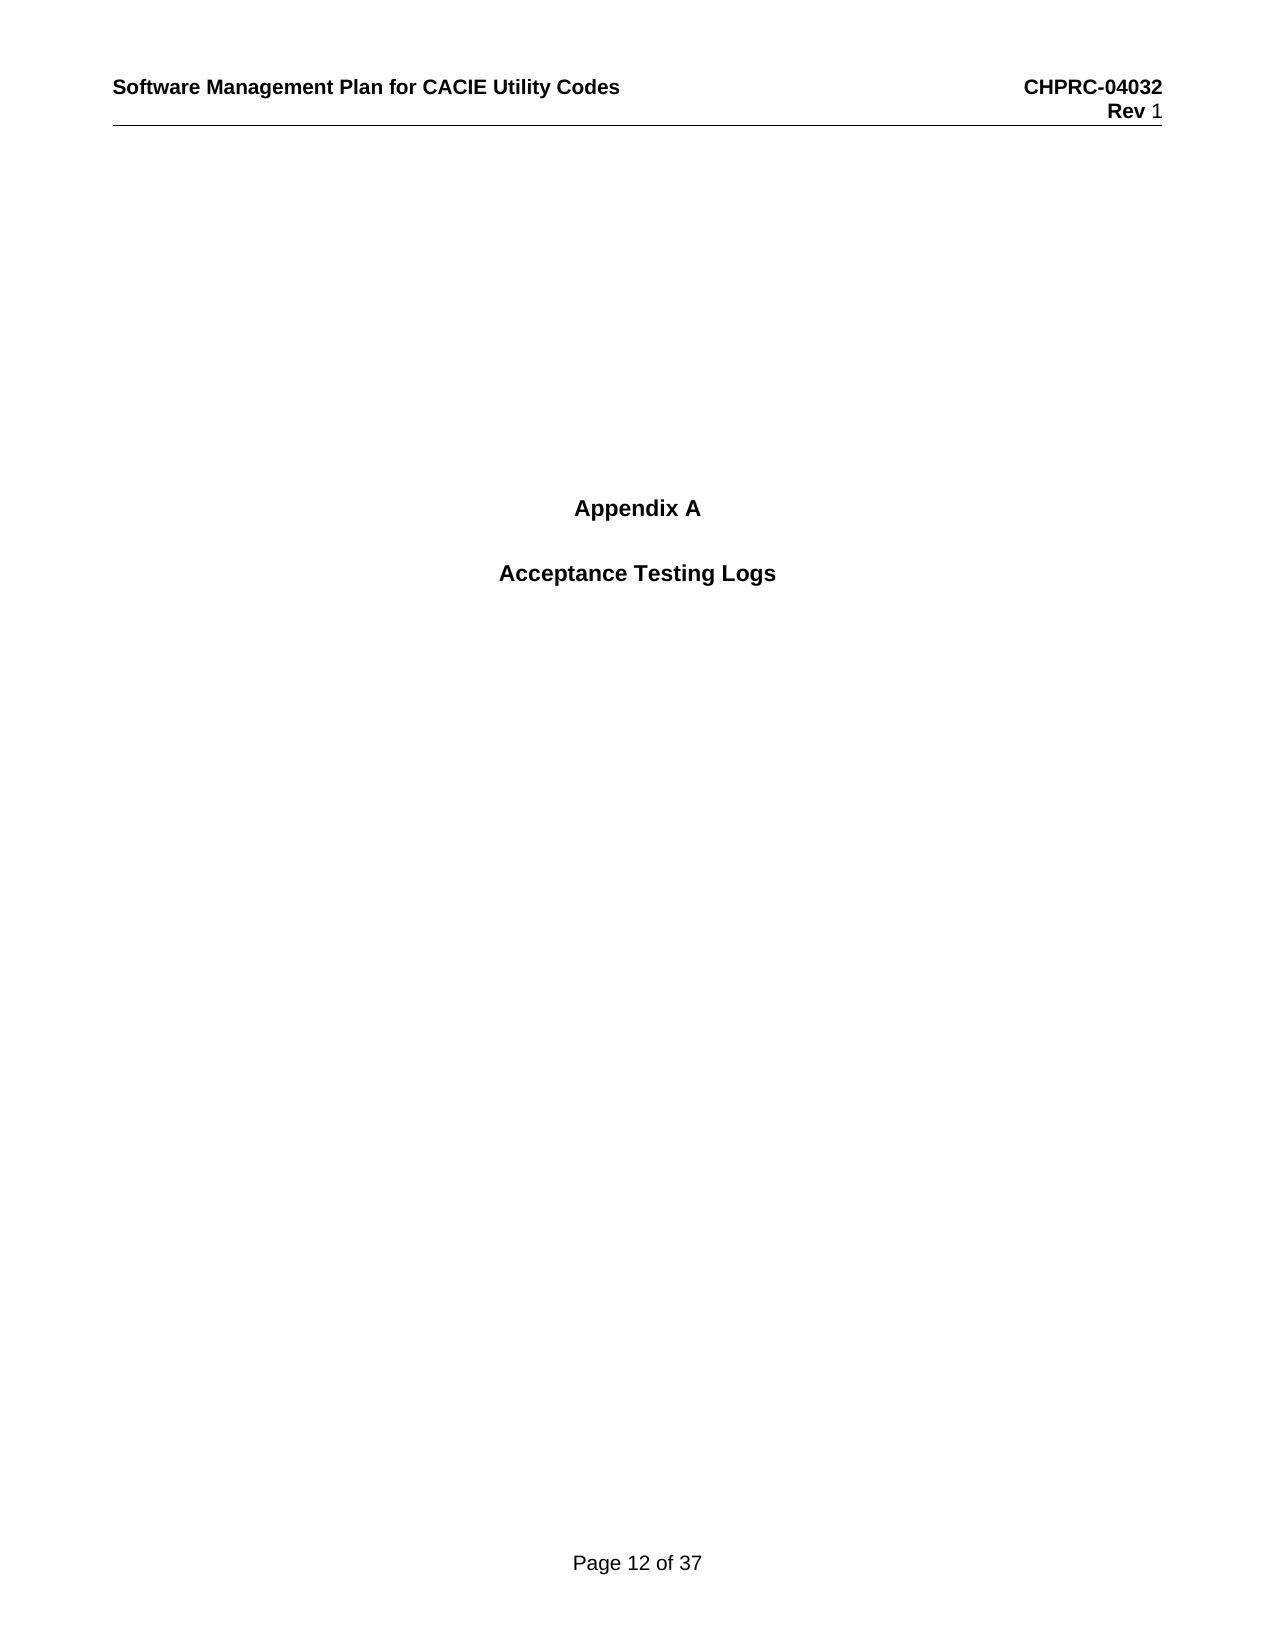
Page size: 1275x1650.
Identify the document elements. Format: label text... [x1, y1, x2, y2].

text Acceptance Testing Logs [112, 560, 1162, 613]
text Appendix A [112, 495, 1162, 547]
